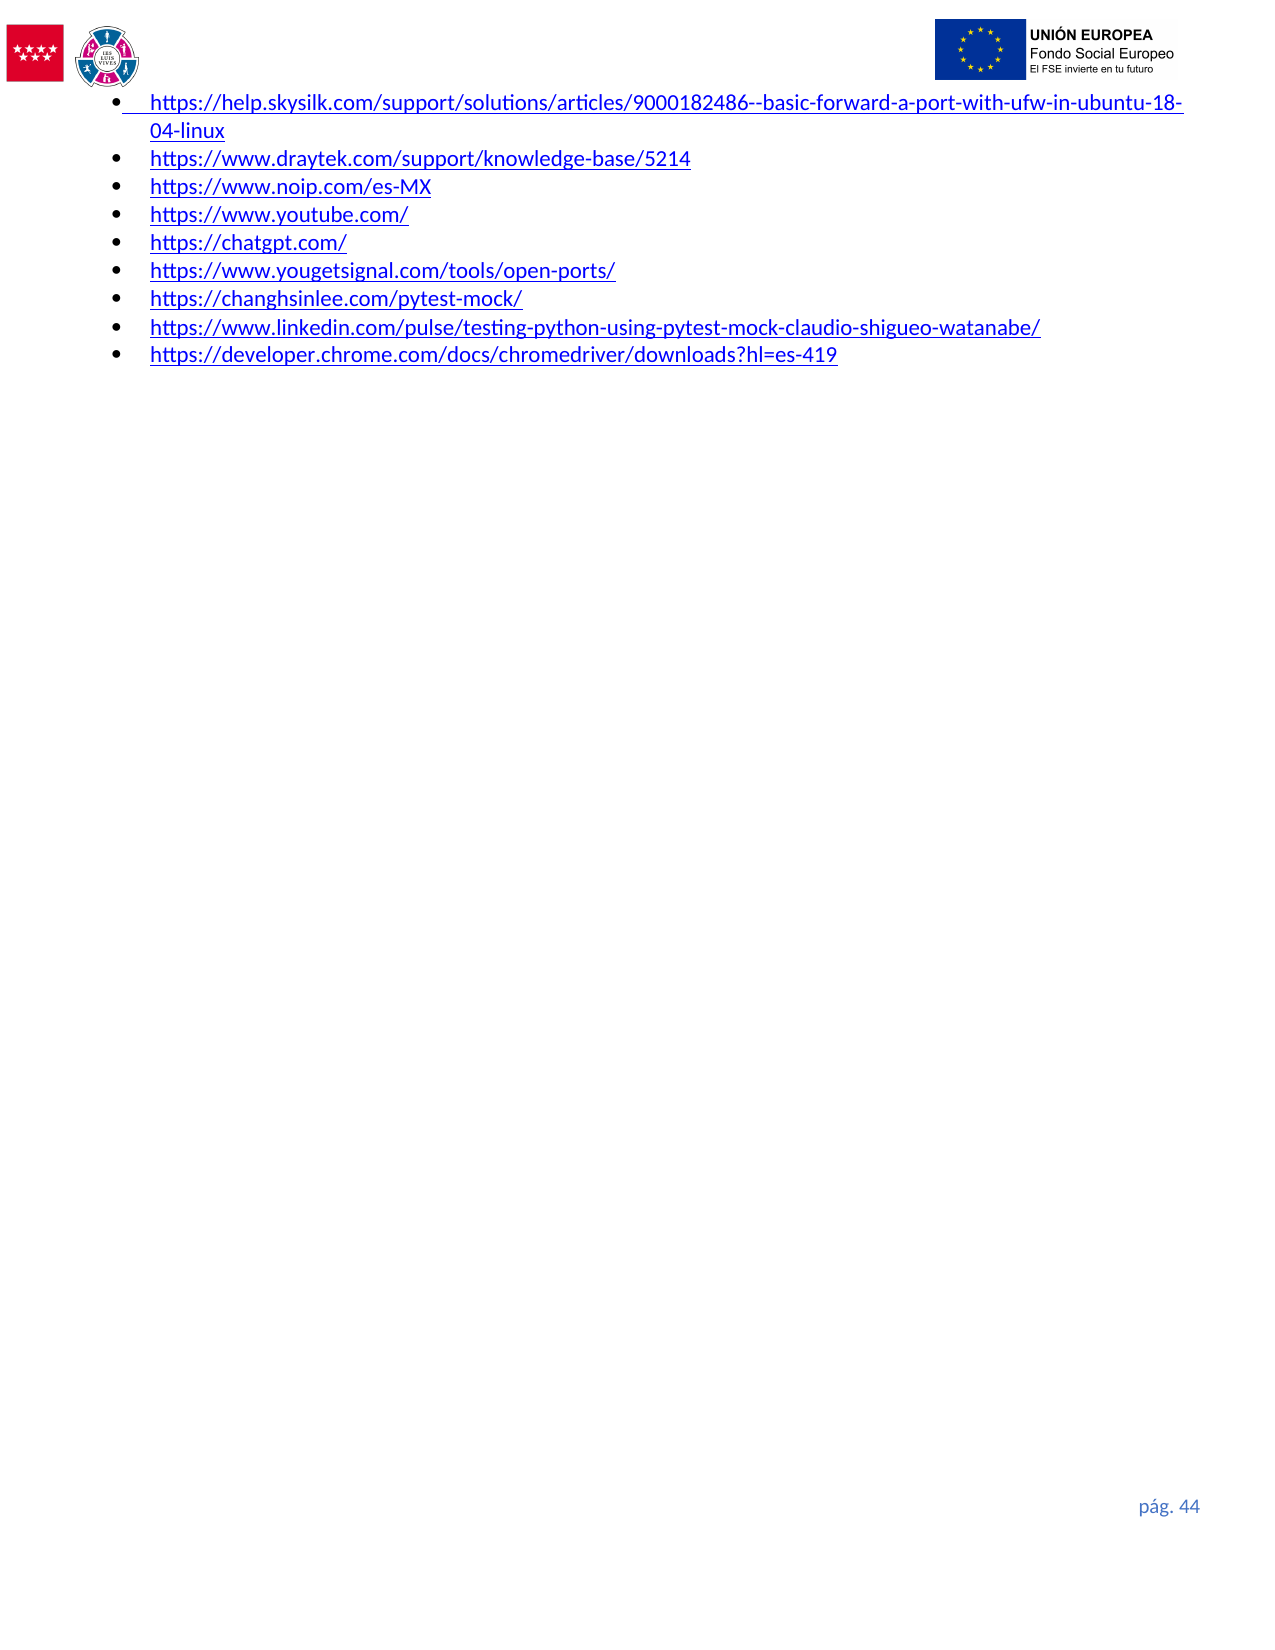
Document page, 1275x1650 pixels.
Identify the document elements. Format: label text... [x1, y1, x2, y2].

list https://www.draytek.com/support/knowledge-base/5214 [112, 144, 1200, 172]
list https://www.linkedin.com/pulse/testing-python-using-pytest-mock-claudio-shigueo-watanabe/ [112, 313, 1200, 341]
list https://changhsinlee.com/pytest-mock/ [112, 284, 1200, 313]
list https://developer.chrome.com/docs/chromedriver/downloads?hl=es-419 [112, 341, 1200, 369]
picture [0, 18, 70, 88]
list https://help.skysilk.com/support/solutions/articles/9000182486--basic-forward-a-port-with-ufw-in-ubuntu-18-04-linux [112, 75, 1200, 144]
picture [935, 19, 1178, 75]
list https://www.yougetsignal.com/tools/open-ports/ [112, 257, 1200, 284]
list https://chatgpt.com/ [112, 228, 1200, 257]
picture [75, 24, 139, 89]
list https://www.noip.com/es-MX [112, 172, 1200, 201]
list https://www.youtube.com/ [112, 201, 1200, 228]
